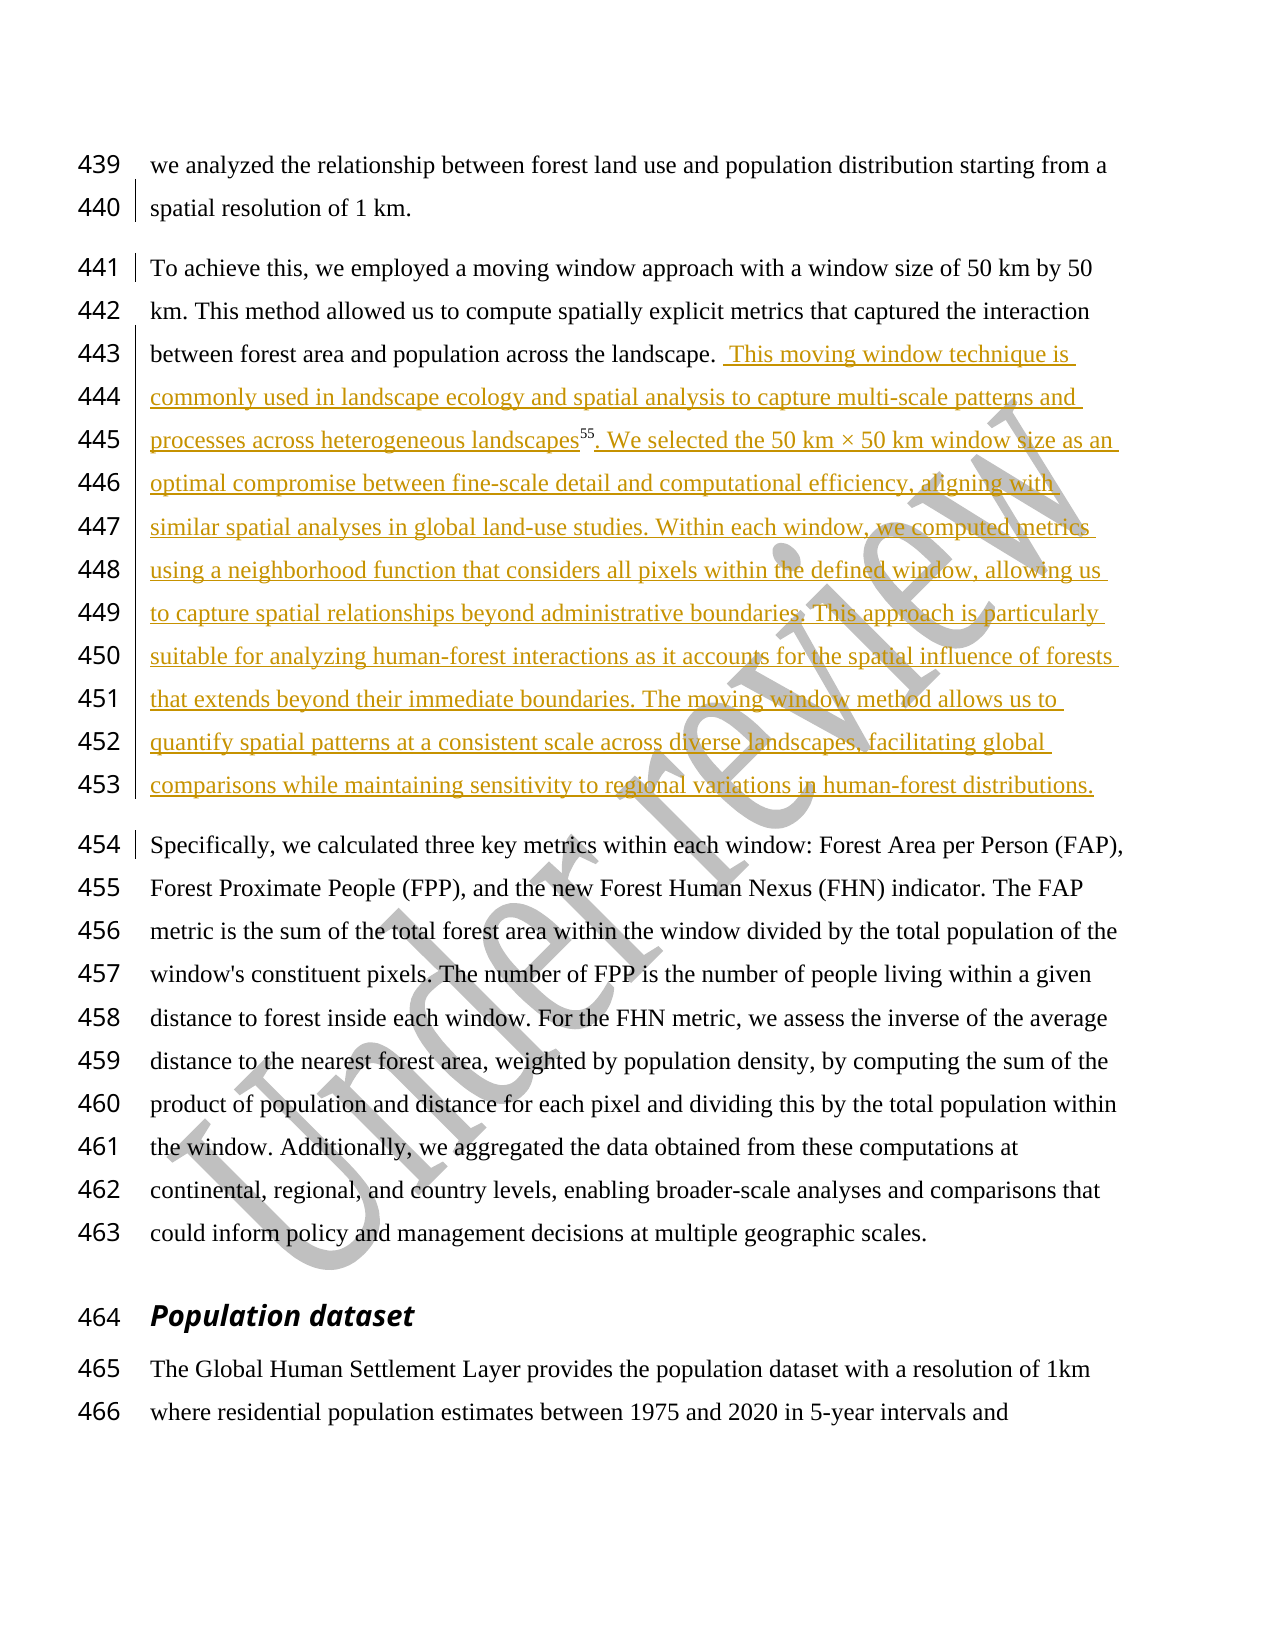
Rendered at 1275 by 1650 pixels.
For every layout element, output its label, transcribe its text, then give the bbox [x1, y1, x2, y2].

text Population dataset [150, 1295, 1125, 1334]
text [150, 1354, 1125, 1426]
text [150, 150, 1125, 222]
text To achieve this, we employed a moving window approach with a window size of 50 km by 50 km. This method allowed us to compute spatially explicit metrics that captured the interaction between forest area and population across the landscape. 55 [150, 253, 1125, 799]
text Specifically, we calculated three key metrics within each window: Forest Area per Person (FAP), Forest Proximate People (FPP), and the new Forest Human Nexus (FHN) indicator. The FAP metric is the sum of the total forest area within the window divided by the total population of the window's constituent pixels. The number of FPP is the number of people living within a given distance to forest inside each window. For the FHN metric, we assess the inverse of the average distance to the nearest forest area, weighted by population density, by computing the sum of the product of population and distance for each pixel and dividing this by the total population within the window. Additionally, we aggregated the data obtained from these computations at continental, regional, and country levels, enabling broader-scale analyses and comparisons that could inform policy and management decisions at multiple geographic scales. [150, 830, 1125, 1247]
